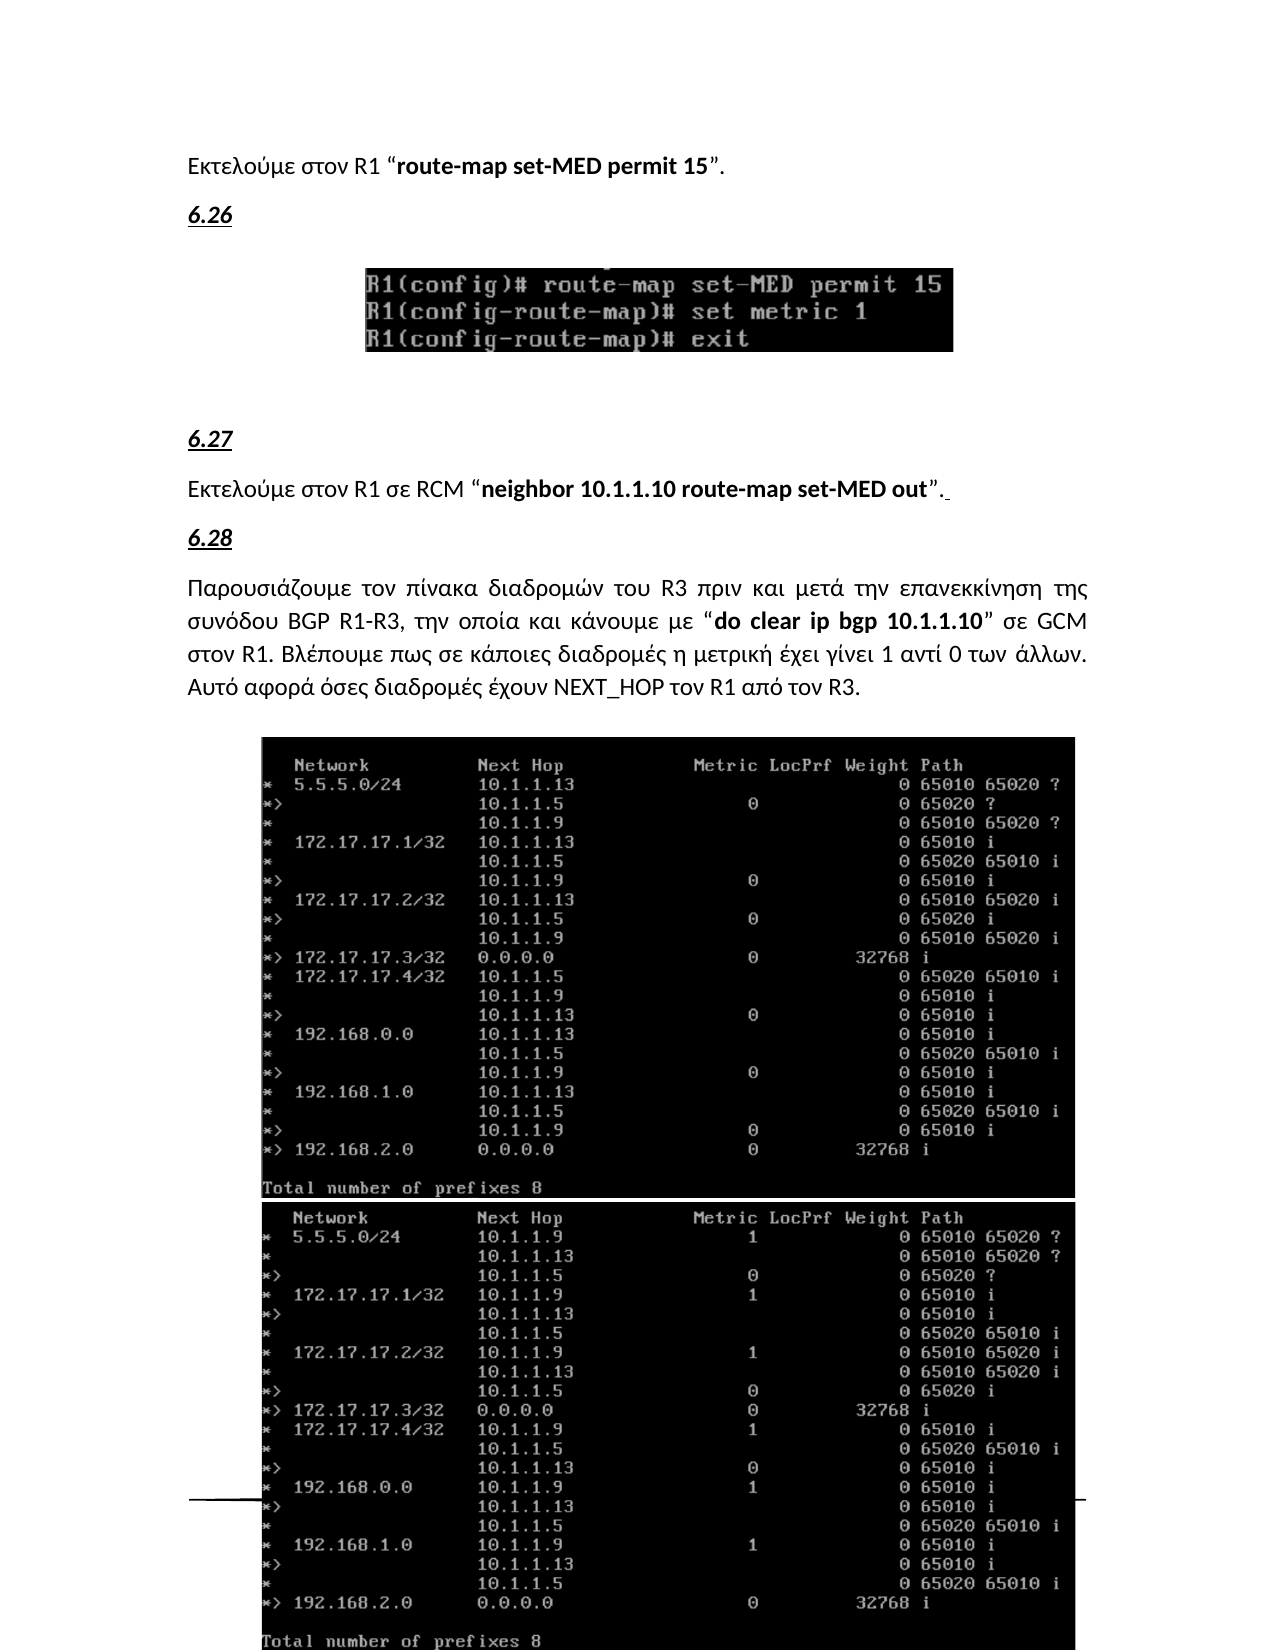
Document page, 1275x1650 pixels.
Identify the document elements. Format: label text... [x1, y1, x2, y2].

text Εκτελούμε στον R1 “route-map set-MED permit 15”. [187, 150, 1087, 181]
text 6.26 [187, 199, 1087, 230]
text 6.28 [187, 522, 1087, 553]
picture [261, 737, 1076, 1198]
picture [261, 1202, 1076, 1650]
text Παρουσιάζουμε τον πίνακα διαδρομών του R3 πριν και μετά την επανεκκίνηση της συνόδου BGP R1-R3, την οποία και κάνουμε με “do clear ip bgp 10.1.1.10” σε GCM στον R1. Βλέπουμε πως σε κάποιες διαδρομές η μετρική έχει γίνει 1 αντί 0 των άλλων. Αυτό αφορά όσες διαδρομές έχουν NEXT_HOP τον R1 από τον R3. [187, 572, 1087, 701]
picture [365, 268, 954, 353]
text Εκτελούμε στον R1 σε RCM “neighbor 10.1.1.10 route-map set-MED out”. [187, 473, 1087, 503]
text 6.27 [187, 423, 1087, 454]
